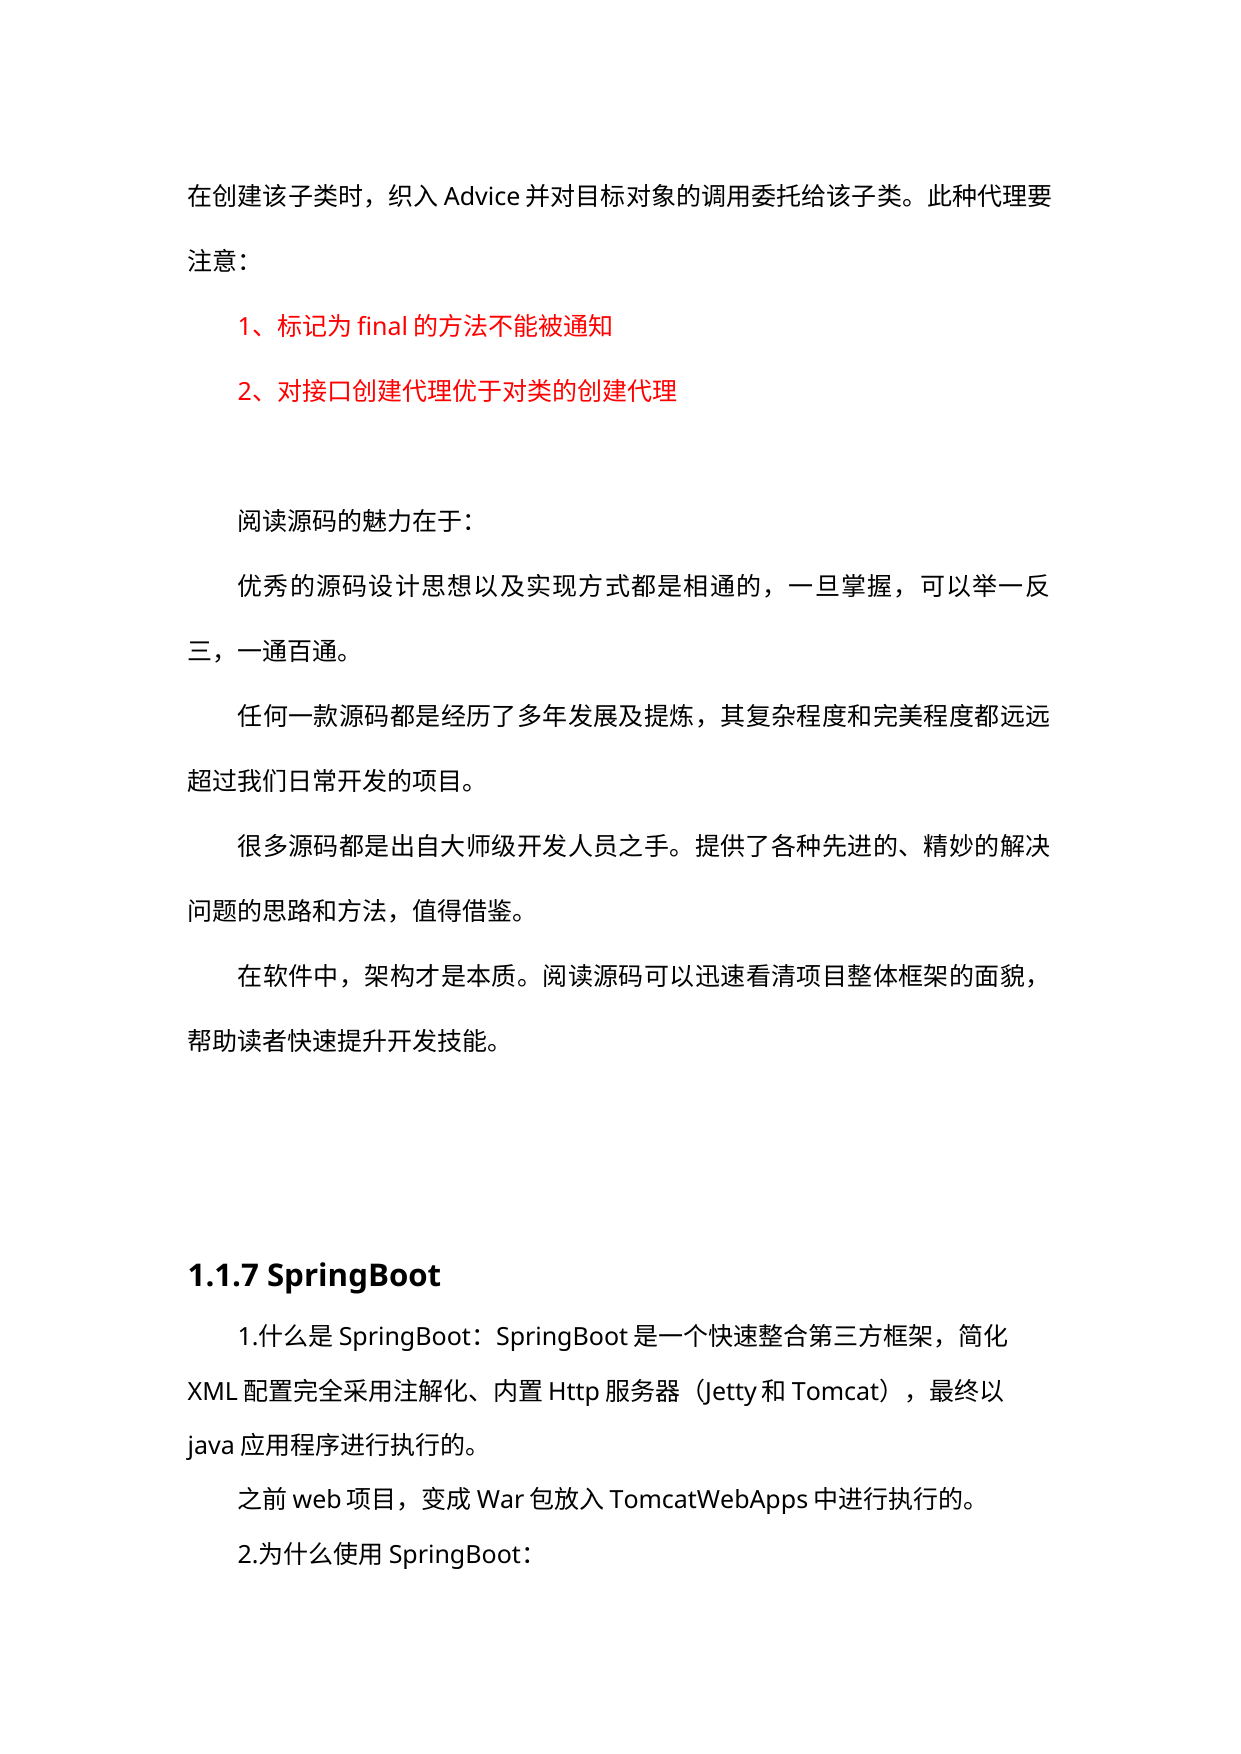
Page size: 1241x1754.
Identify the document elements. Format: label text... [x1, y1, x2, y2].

list 阅读源码的魅力在于： [187, 487, 1053, 552]
list 任何一款源码都是经历了多年发展及提炼，其复杂程度和完美程度都远远超过我们日常开发的项目。 [187, 682, 1053, 812]
list 标记为final的方法不能被通知 [187, 292, 1053, 357]
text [187, 162, 1053, 292]
list 对接口创建代理优于对类的创建代理 [187, 357, 1053, 422]
list 很多源码都是出自大师级开发人员之手。提供了各种先进的、精妙的解决问题的思路和方法，值得借鉴。 [187, 812, 1053, 942]
text 1.什么是SpringBoot：SpringBoot是一个快速整合第三方框架，简化XML配置完全采用注解化、内置Http服务器（Jetty和Tomcat），最终以java应用程序进行执行的。 [187, 1317, 1053, 1462]
text 之前web项目，变成War包放入TomcatWebApps中进行执行的。 [187, 1480, 1053, 1516]
text 2.为什么使用SpringBoot： [187, 1534, 1053, 1571]
list 在软件中，架构才是本质。阅读源码可以迅速看清项目整体框架的面貌，帮助读者快速提升开发技能。 [187, 942, 1053, 1072]
text 1.1.7 SpringBoot [187, 1253, 1053, 1296]
list 优秀的源码设计思想以及实现方式都是相通的，一旦掌握，可以举一反三，一通百通。 [187, 552, 1053, 682]
